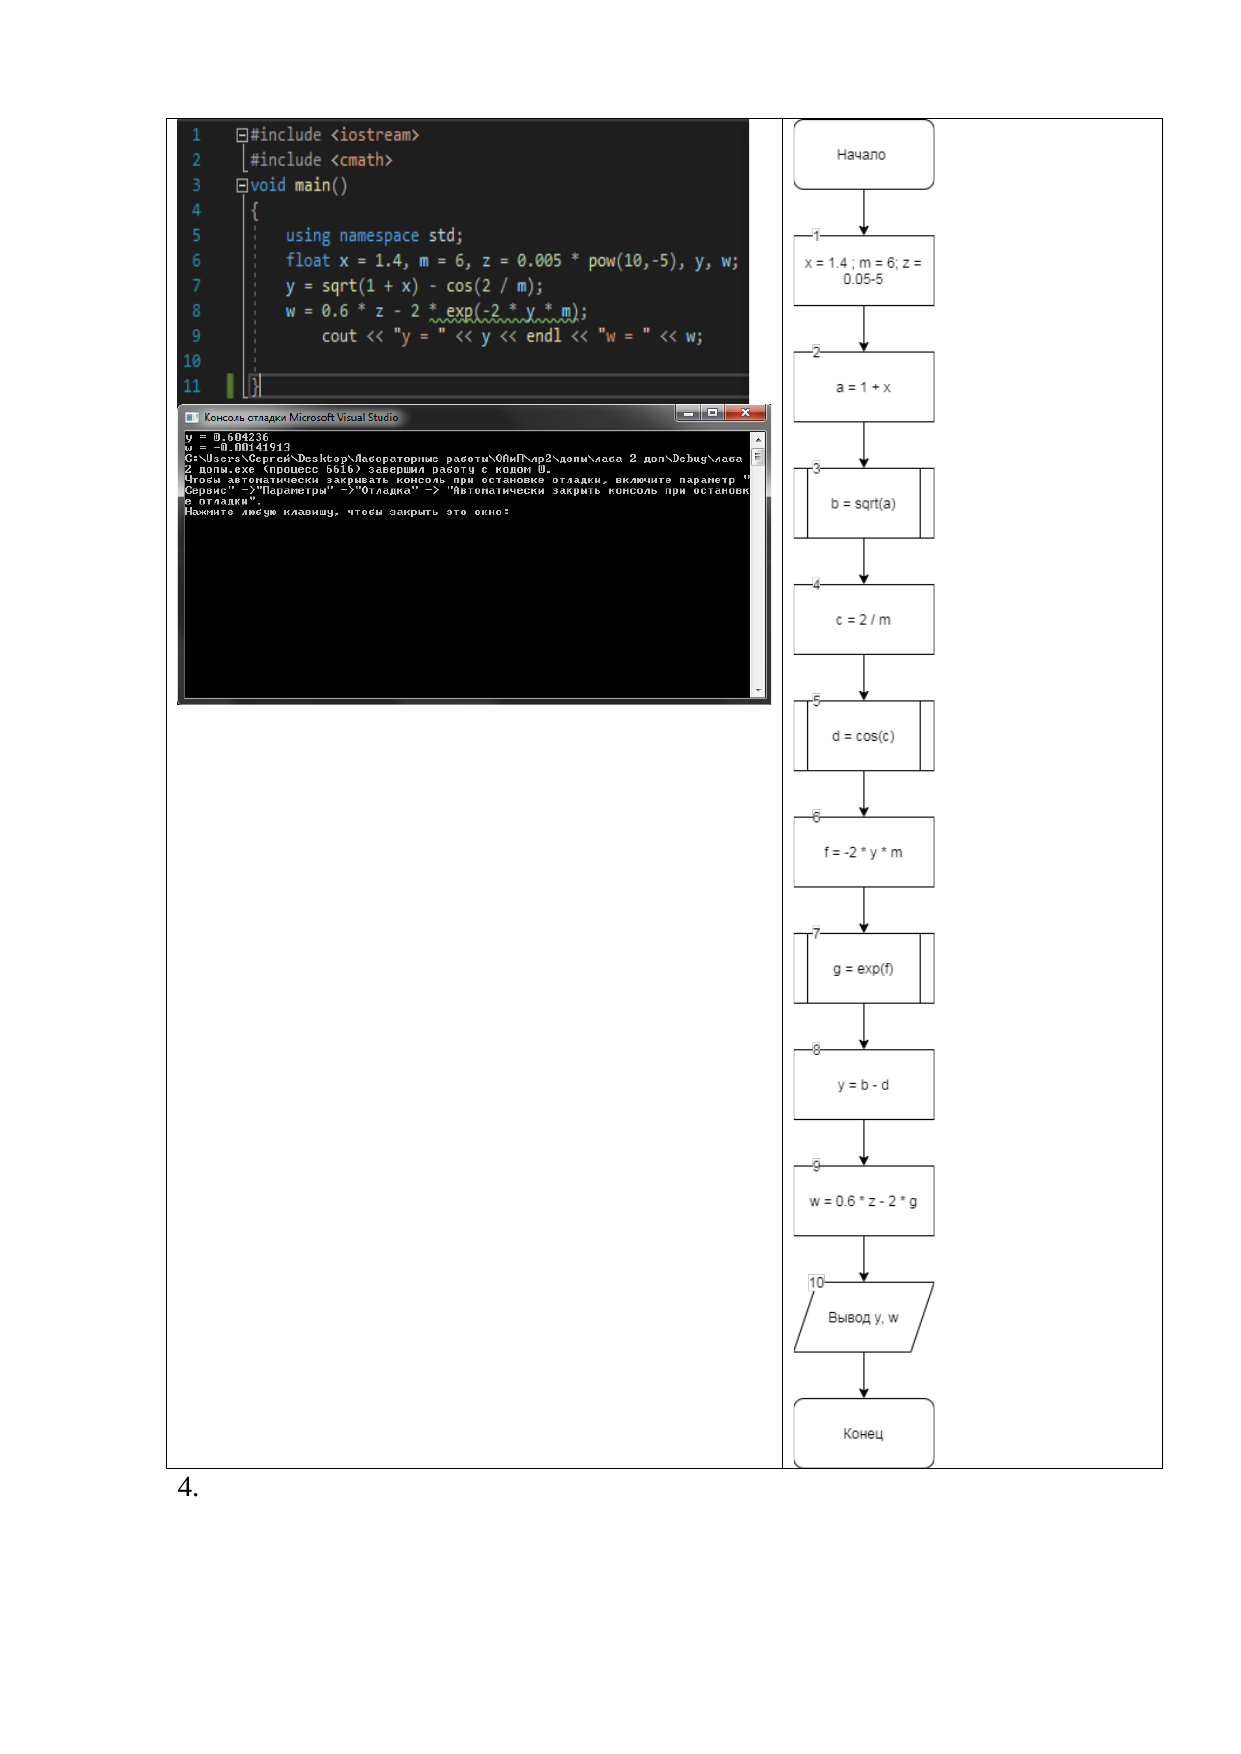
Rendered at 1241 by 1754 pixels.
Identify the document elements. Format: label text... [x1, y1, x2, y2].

table_header [783, 119, 793, 1468]
text 4. [177, 1469, 1152, 1503]
table_header [935, 119, 1162, 1468]
table_header [167, 119, 782, 1468]
picture [793, 119, 935, 1469]
picture [177, 119, 772, 705]
